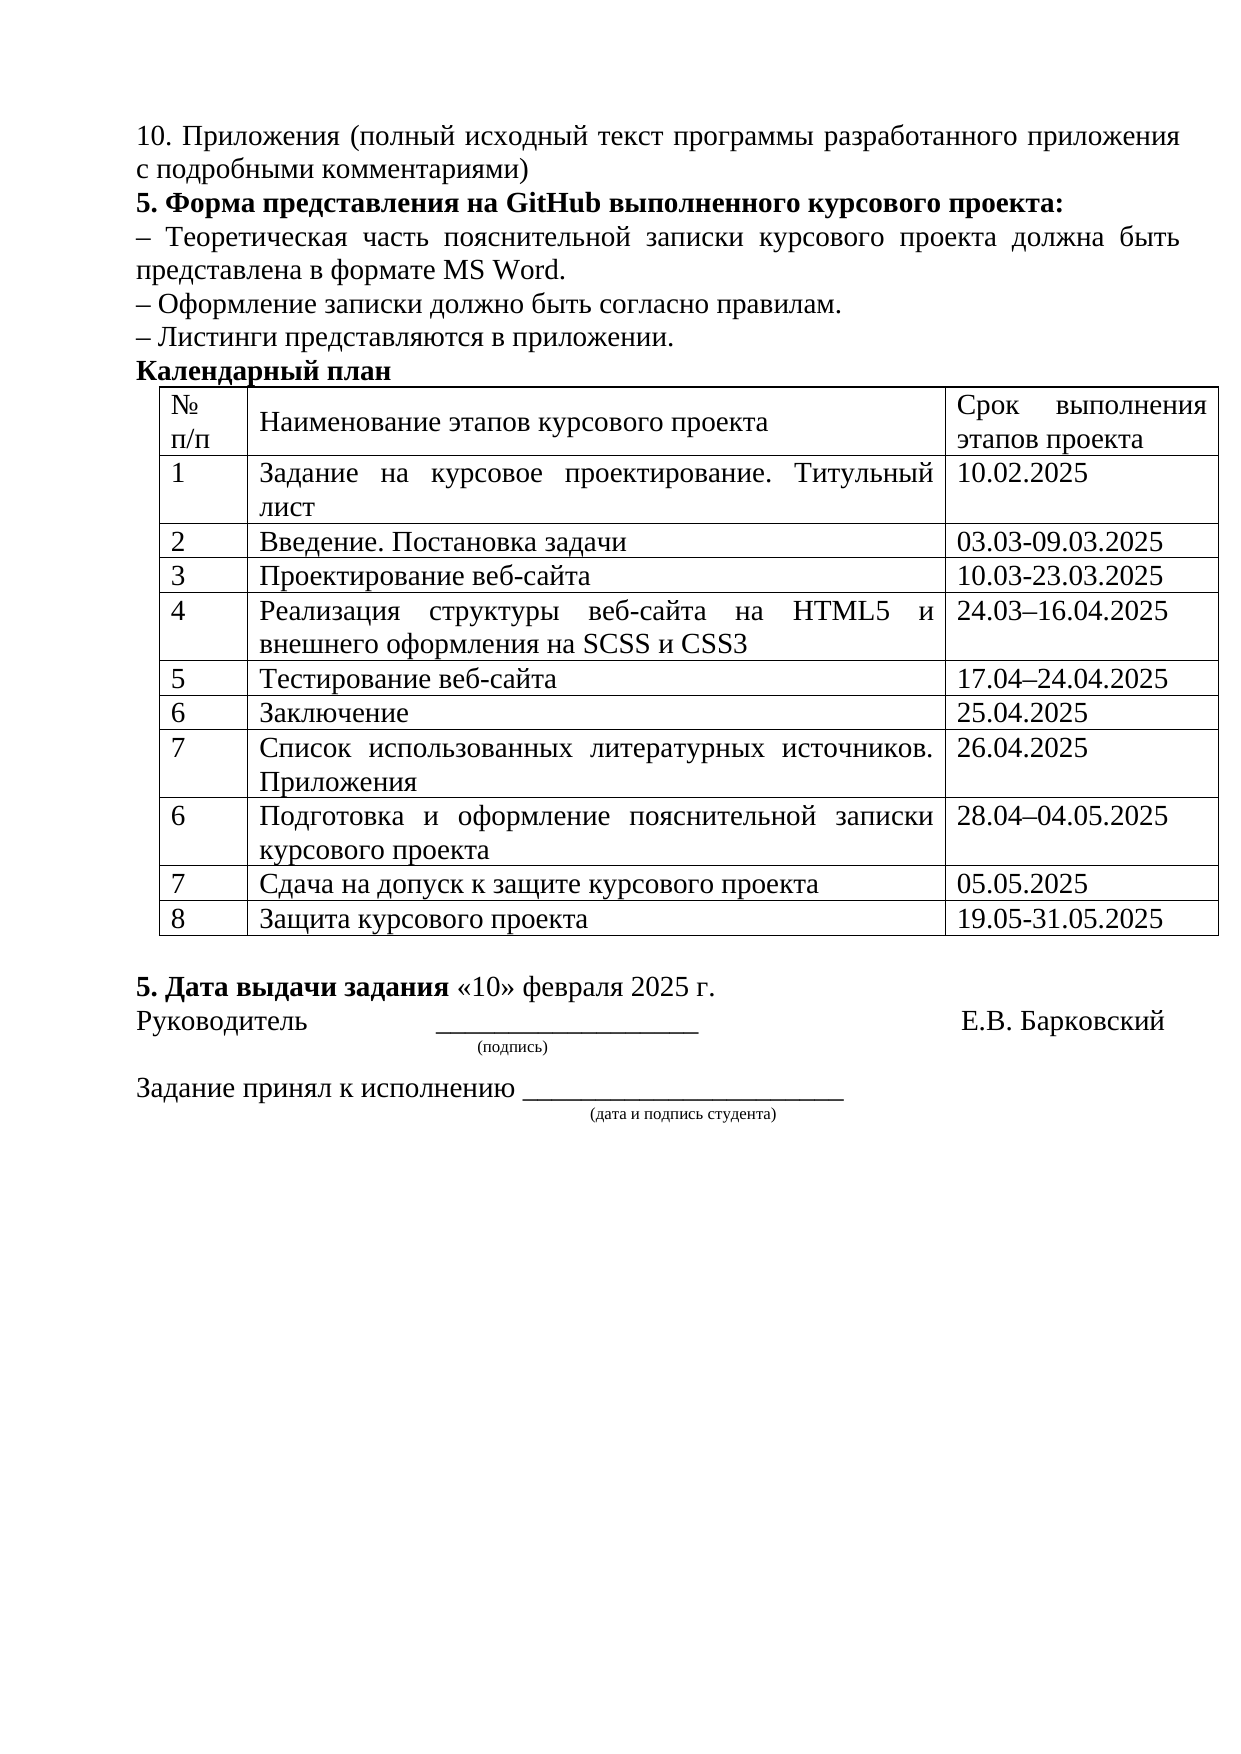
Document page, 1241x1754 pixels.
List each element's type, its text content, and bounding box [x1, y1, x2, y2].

table_cell 4 [160, 593, 247, 660]
text – Оформление записки должно быть согласно правилам. [136, 286, 1181, 319]
table_cell 7 [160, 730, 247, 797]
table_cell Подготовка и оформление пояснительной записки курсового проекта [248, 798, 945, 865]
table_cell Введение. Постановка задачи [248, 524, 945, 557]
text 5. Дата выдачи задания «10» февраля 2025 г. [136, 969, 1181, 1003]
table_cell 10.02.2025 [946, 456, 1218, 523]
text Задание принял к исполнению ______________________ [136, 1070, 1181, 1103]
table_header № п/п [160, 388, 247, 454]
table_cell Список использованных литературных источников. Приложения [248, 730, 945, 797]
text – Листинги представляются в приложении. [136, 319, 1181, 353]
table_header Срок выполнения этапов проекта [946, 388, 1218, 454]
text 5. Форма представления на GitHub выполненного курсового проекта: [136, 185, 1181, 219]
table_cell 24.03–16.04.2025 [946, 593, 1218, 660]
table_cell 17.04–24.04.2025 [946, 661, 1218, 694]
table_cell 2 [160, 524, 247, 557]
table_cell 05.05.2025 [946, 866, 1218, 900]
table_cell 28.04–04.05.2025 [946, 798, 1218, 865]
table_cell 19.05-31.05.2025 [946, 901, 1218, 934]
text (дата и подпись студента) [136, 1103, 1181, 1137]
table_cell Тестирование веб-сайта [248, 661, 945, 694]
table_cell Заключение [248, 696, 945, 729]
text – Теоретическая часть пояснительной записки курсового проекта должна быть представлена в формате MS Word. [136, 219, 1181, 286]
table_cell 25.04.2025 [946, 696, 1218, 729]
table_cell 6 [160, 798, 247, 865]
table_cell 10.03-23.03.2025 [946, 558, 1218, 592]
table_cell 3 [160, 558, 247, 592]
table_cell 26.04.2025 [946, 730, 1218, 797]
text Календарный план [136, 353, 1181, 386]
text (подпись) [136, 1036, 1181, 1070]
table_header Наименование этапов курсового проекта [248, 388, 945, 454]
table_cell Проектирование веб-сайта [248, 558, 945, 592]
table_cell 5 [160, 661, 247, 694]
table_cell 8 [160, 901, 247, 934]
text 10. Приложения (полный исходный текст программы разработанного приложения с подробными комментариями) [136, 118, 1181, 185]
table_cell Задание на курсовое проектирование. Титульный лист [248, 456, 945, 523]
table_cell Защита курсового проекта [248, 901, 945, 934]
table_cell Сдача на допуск к защите курсового проекта [248, 866, 945, 900]
table_cell 7 [160, 866, 247, 900]
table_cell 6 [160, 696, 247, 729]
text Руководитель __________________ Е.В. Барковский [136, 1003, 1181, 1036]
table_cell 03.03-09.03.2025 [946, 524, 1218, 557]
table_cell 1 [160, 456, 247, 523]
table_cell Реализация структуры веб-сайта на HTML5 и внешнего оформления на SCSS и СSS3 [248, 593, 945, 660]
